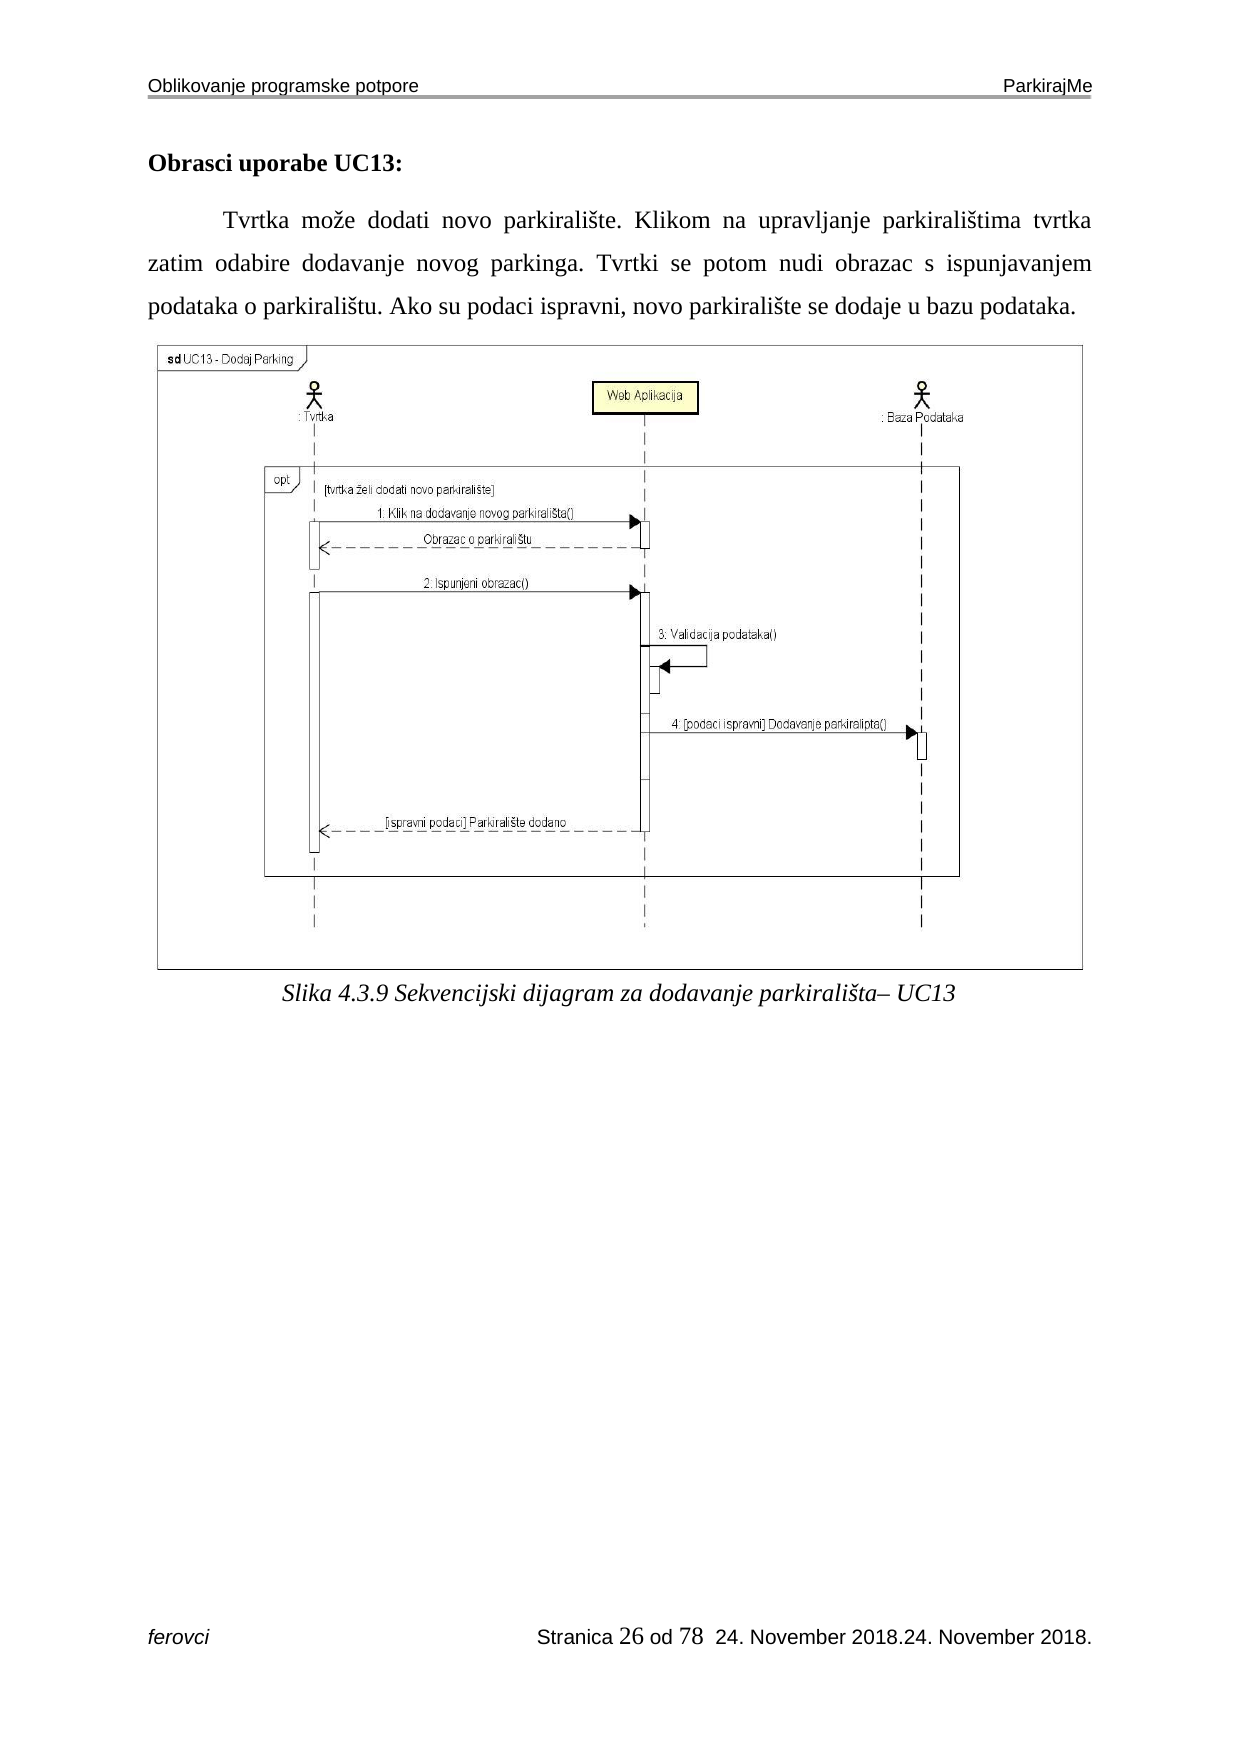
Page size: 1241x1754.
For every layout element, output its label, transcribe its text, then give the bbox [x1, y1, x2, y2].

text Obrasci uporabe UC13: [148, 148, 1093, 176]
picture [148, 334, 1092, 979]
picture [147, 95, 1092, 99]
text Tvrtka može dodati novo parkiralište. Klikom na upravljanje parkiralištima tvrtka zatim odabire dodavanje novog parkinga. Tvrtki se potom nudi obrazac s ispunjavanjem podataka o parkiralištu. Ako su podaci ispravni, novo parkiralište se dodaje u bazu podataka. [148, 205, 1093, 320]
